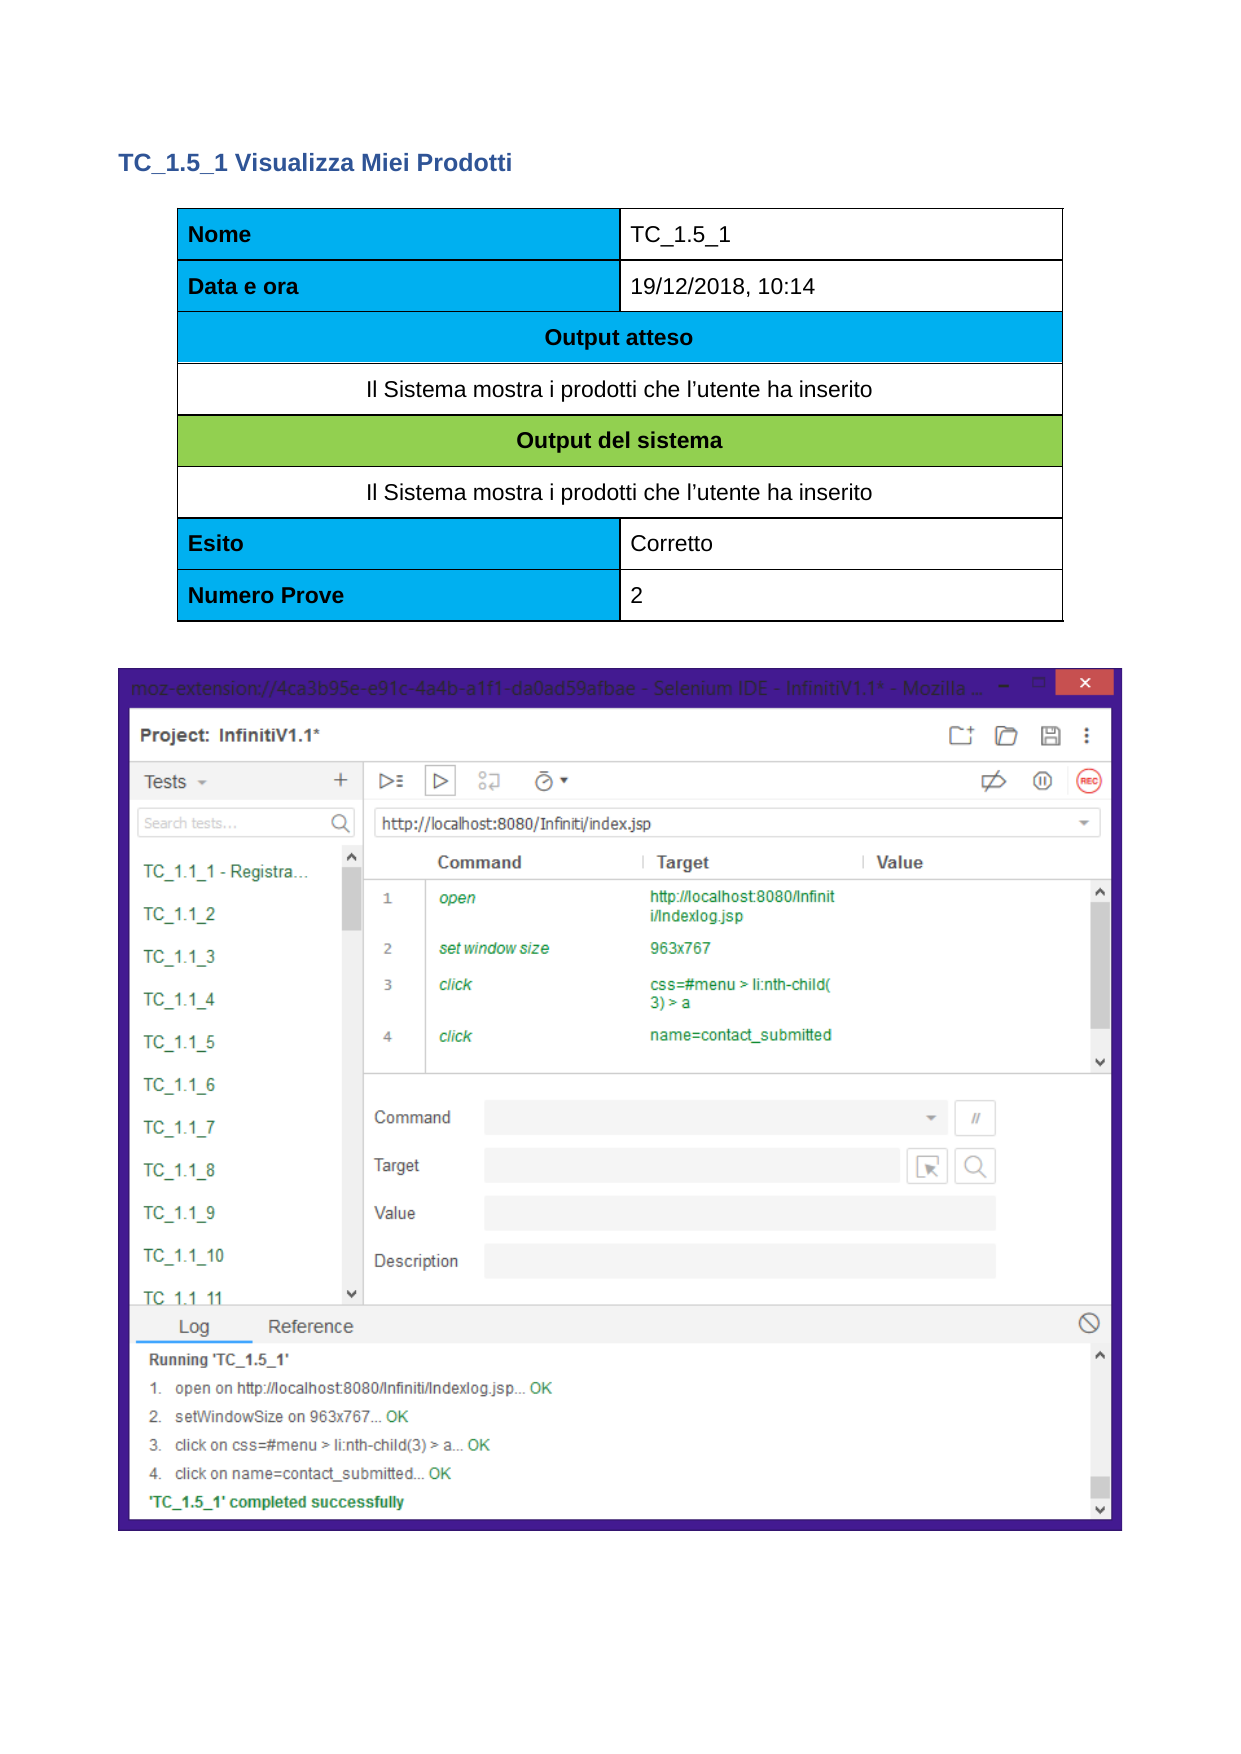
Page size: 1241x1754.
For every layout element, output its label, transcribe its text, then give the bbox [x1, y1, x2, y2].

table_header TC_1.5_1 [621, 209, 1062, 259]
table_cell Output del sistema [178, 416, 1062, 466]
table_cell 19/12/2018, 10:14 [621, 261, 1062, 311]
subtitle TC_1.5_1 Visualizza Miei Prodotti [118, 148, 1122, 176]
table_cell Corretto [621, 519, 1062, 569]
table_cell Il Sistema mostra i prodotti che l’utente ha inserito [178, 364, 1062, 414]
picture [118, 668, 1123, 1531]
table_cell Esito [178, 519, 619, 569]
table_cell Data e ora [178, 261, 619, 311]
table_cell Output atteso [178, 312, 1062, 362]
table_cell Numero Prove [178, 570, 619, 620]
table_cell 2 [621, 570, 1062, 620]
table_cell Il Sistema mostra i prodotti che l’utente ha inserito [178, 467, 1062, 517]
table_header Nome [178, 209, 619, 259]
